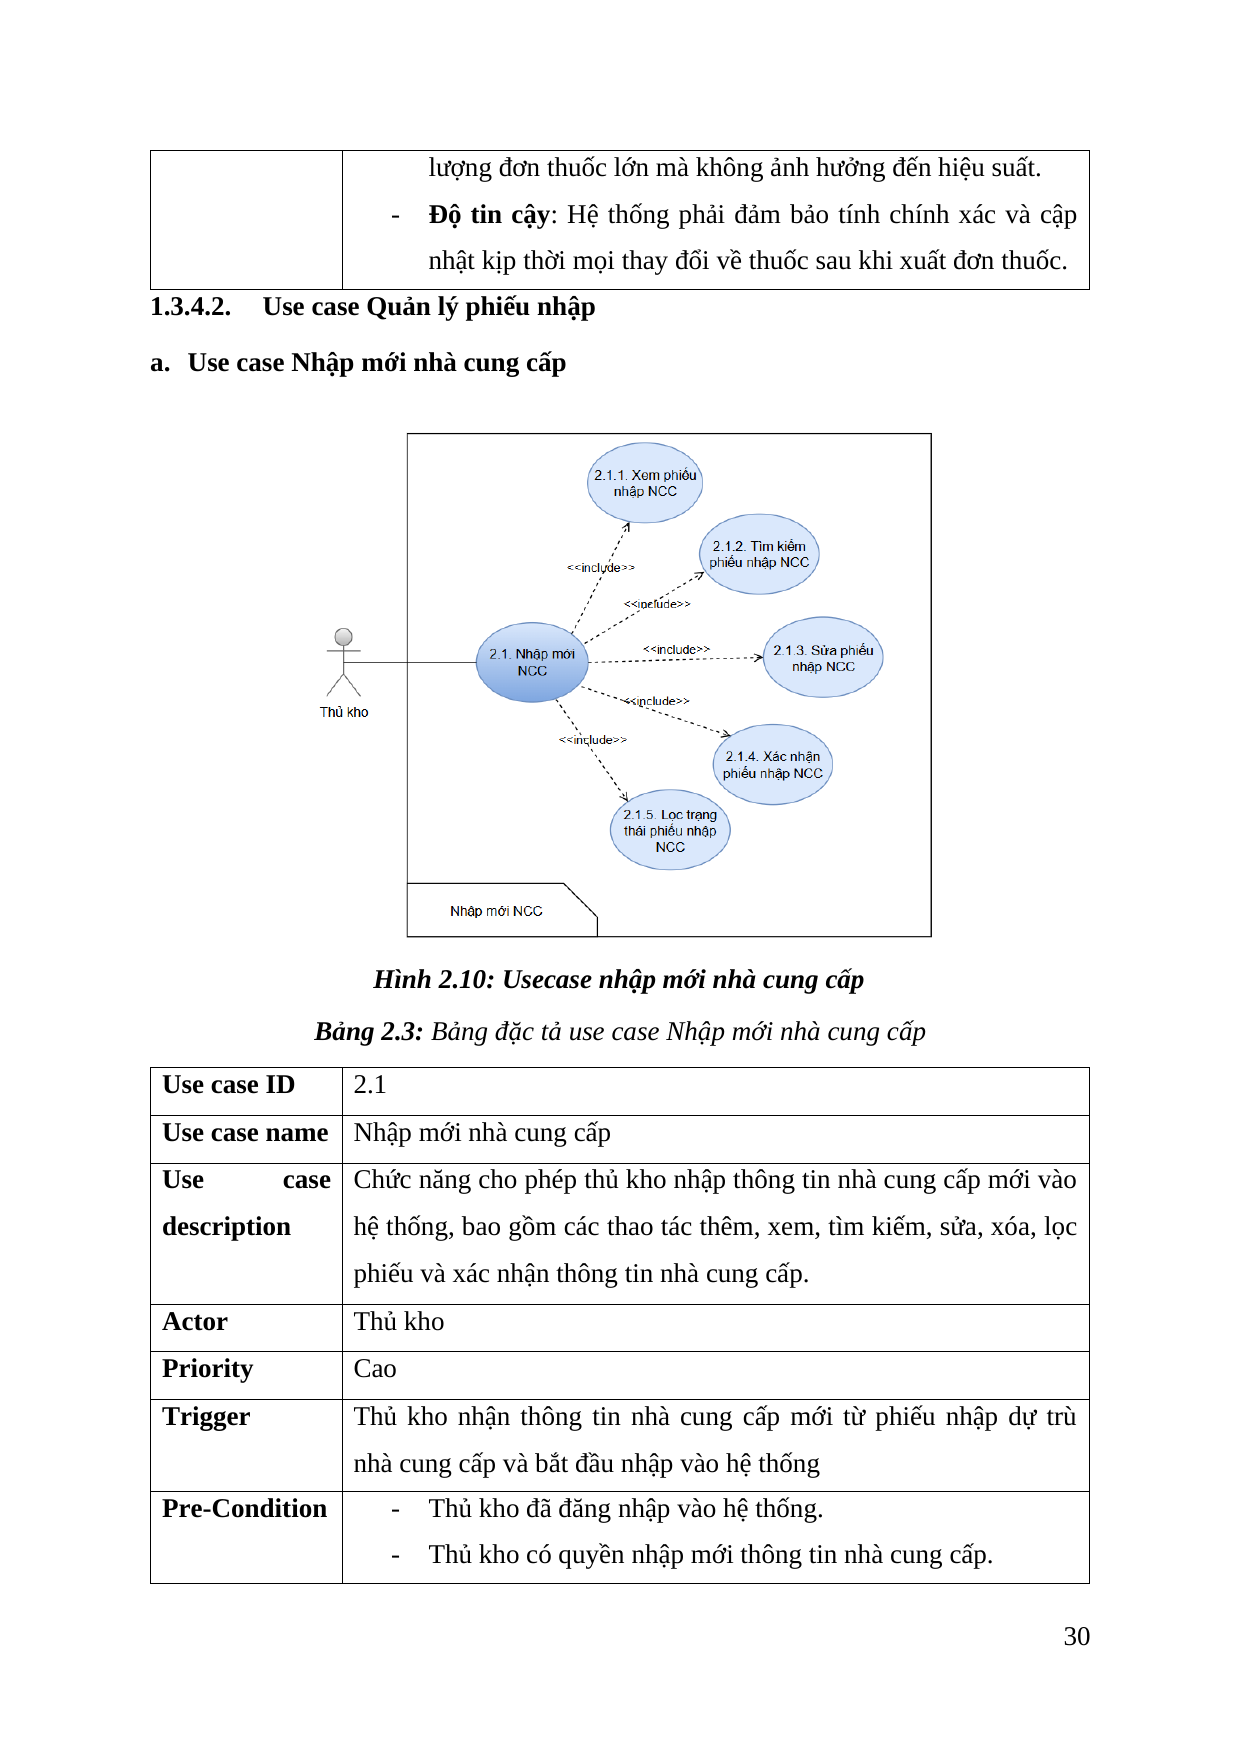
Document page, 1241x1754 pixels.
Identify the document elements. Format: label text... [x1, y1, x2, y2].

table_cell Actor [151, 1305, 342, 1351]
table_cell Trigger [151, 1400, 342, 1491]
table_cell Nhập mới nhà cung cấp [343, 1116, 1089, 1162]
list Use case Nhập mới nhà cung cấp [150, 346, 1090, 377]
table_cell Thủ kho nhận thông tin nhà cung cấp mới từ phiếu nhập dự trù nhà cung cấp và bắt đầu nhập vào hệ thống [343, 1400, 1089, 1491]
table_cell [343, 151, 1089, 289]
table_cell Thủ kho [343, 1305, 1089, 1351]
table_cell Use case description [151, 1164, 342, 1303]
table_cell Chức năng cho phép thủ kho nhập thông tin nhà cung cấp mới vào hệ thống, bao gồm các thao tác thêm, xem, tìm kiếm, sửa, xóa, lọc phiếu và xác nhận thông tin nhà cung cấp. [343, 1164, 1089, 1303]
table_cell Use case name [151, 1116, 342, 1162]
table_cell Pre-Condition [151, 1492, 342, 1583]
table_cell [343, 1492, 1089, 1583]
subtitle Use case Quản lý phiếu nhập [150, 290, 1090, 321]
picture [298, 413, 942, 950]
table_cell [151, 151, 342, 289]
table_header Use case ID [151, 1068, 342, 1115]
table_header 2.1 [343, 1068, 1089, 1115]
table_cell Cao [343, 1352, 1089, 1399]
table_cell Priority [151, 1352, 342, 1399]
